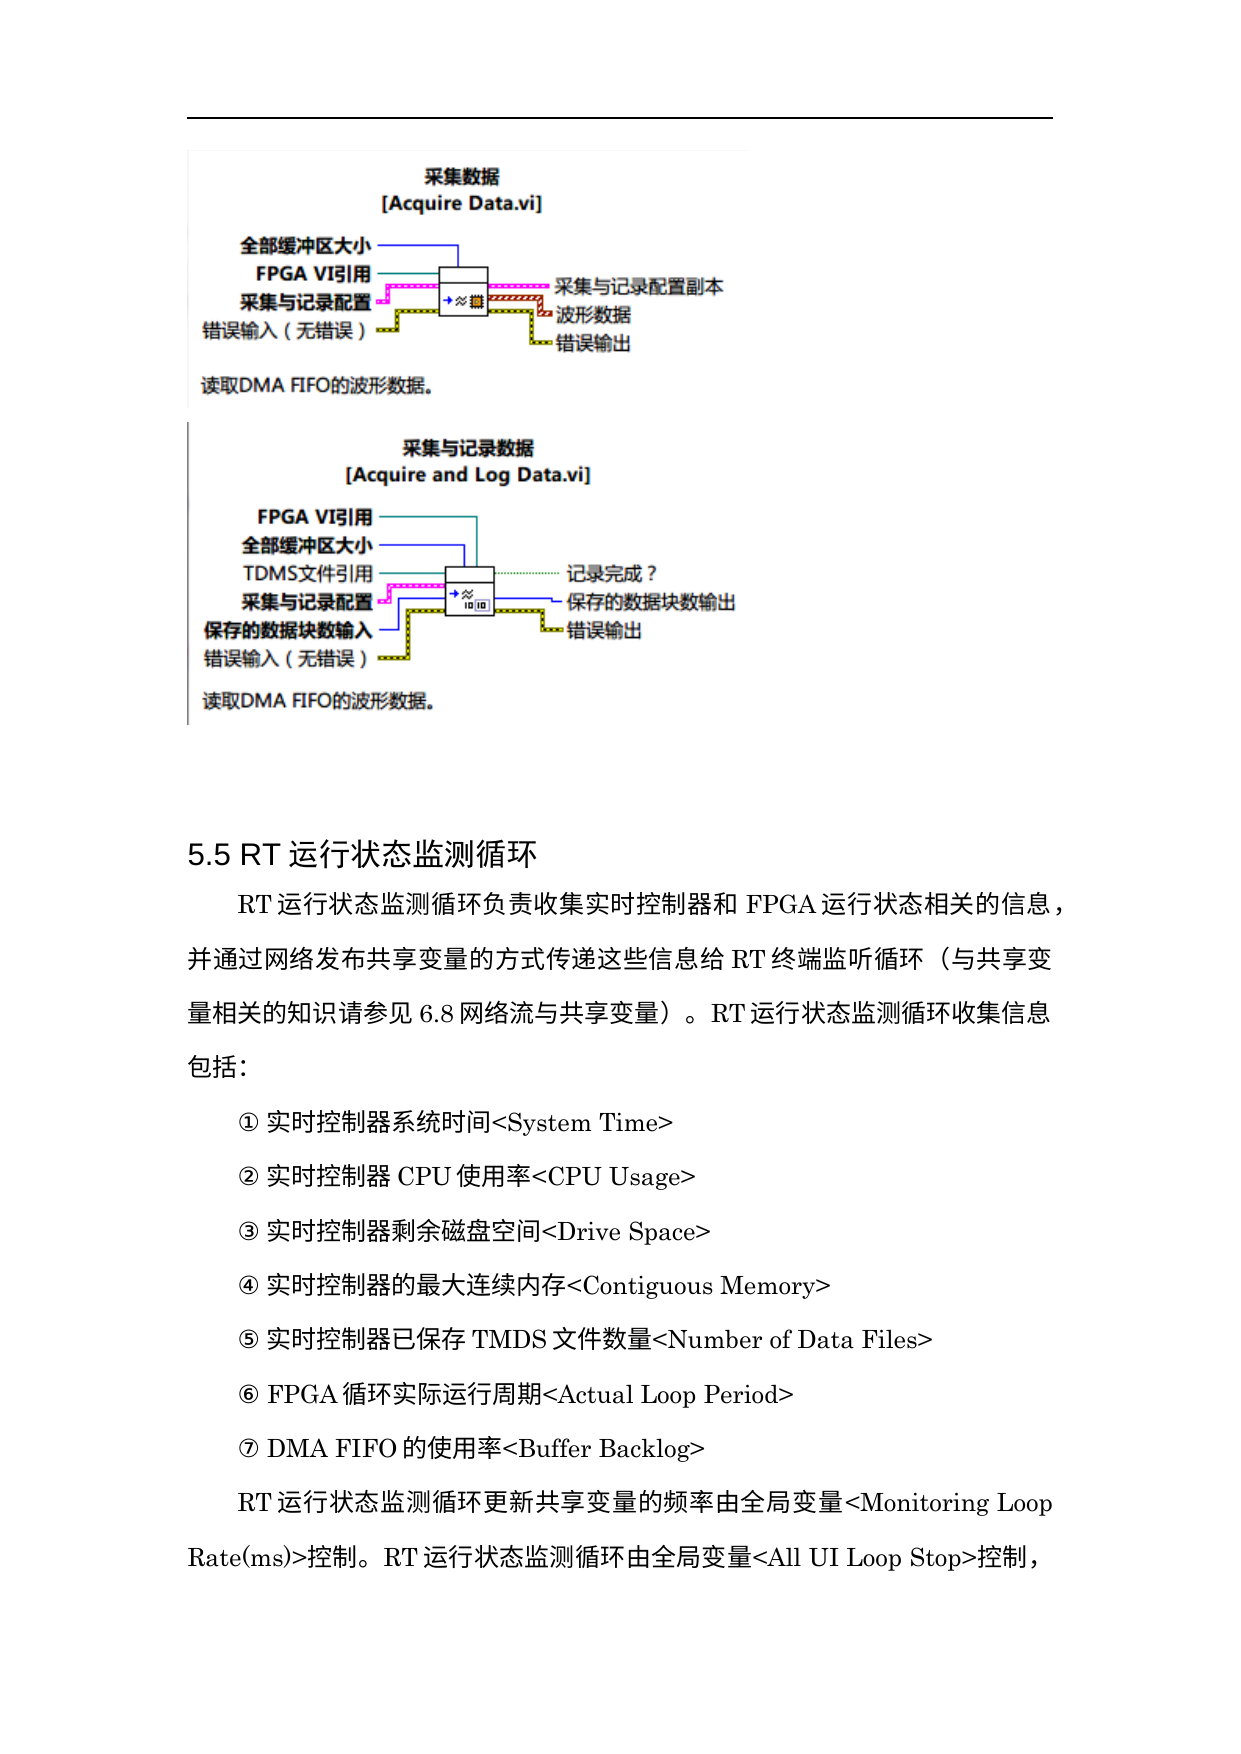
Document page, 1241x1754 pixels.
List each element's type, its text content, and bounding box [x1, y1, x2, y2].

text ① 实时控制器系统时间<System Time> [187, 1102, 1053, 1138]
text ⑤ 实时控制器已保存TMDS文件数量<Number of Data Files> [187, 1320, 1053, 1356]
text ③ 实时控制器剩余磁盘空间<Drive Space> [187, 1211, 1053, 1247]
text RT运行状态监测循环负责收集实时控制器和FPGA运行状态相关的信息，并通过网络发布共享变量的方式传递这些信息给RT终端监听循环（与共享变量相关的知识请参见6.3网络流与共享变量）。RT运行状态监测循环收集信息包括： [187, 885, 1053, 1084]
subtitle RT运行状态监测循环 [187, 834, 1053, 872]
text ④ 实时控制器的最大连续内存<Contiguous Memory> [187, 1265, 1053, 1302]
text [187, 1483, 1053, 1573]
picture [187, 150, 750, 408]
text ② 实时控制器CPU使用率<CPU Usage> [187, 1157, 1053, 1193]
picture [187, 422, 761, 725]
text ⑥ FPGA循环实际运行周期<Actual Loop Period> [187, 1374, 1053, 1410]
text ⑦ DMA FIFO的使用率<Buffer Backlog> [187, 1428, 1053, 1465]
